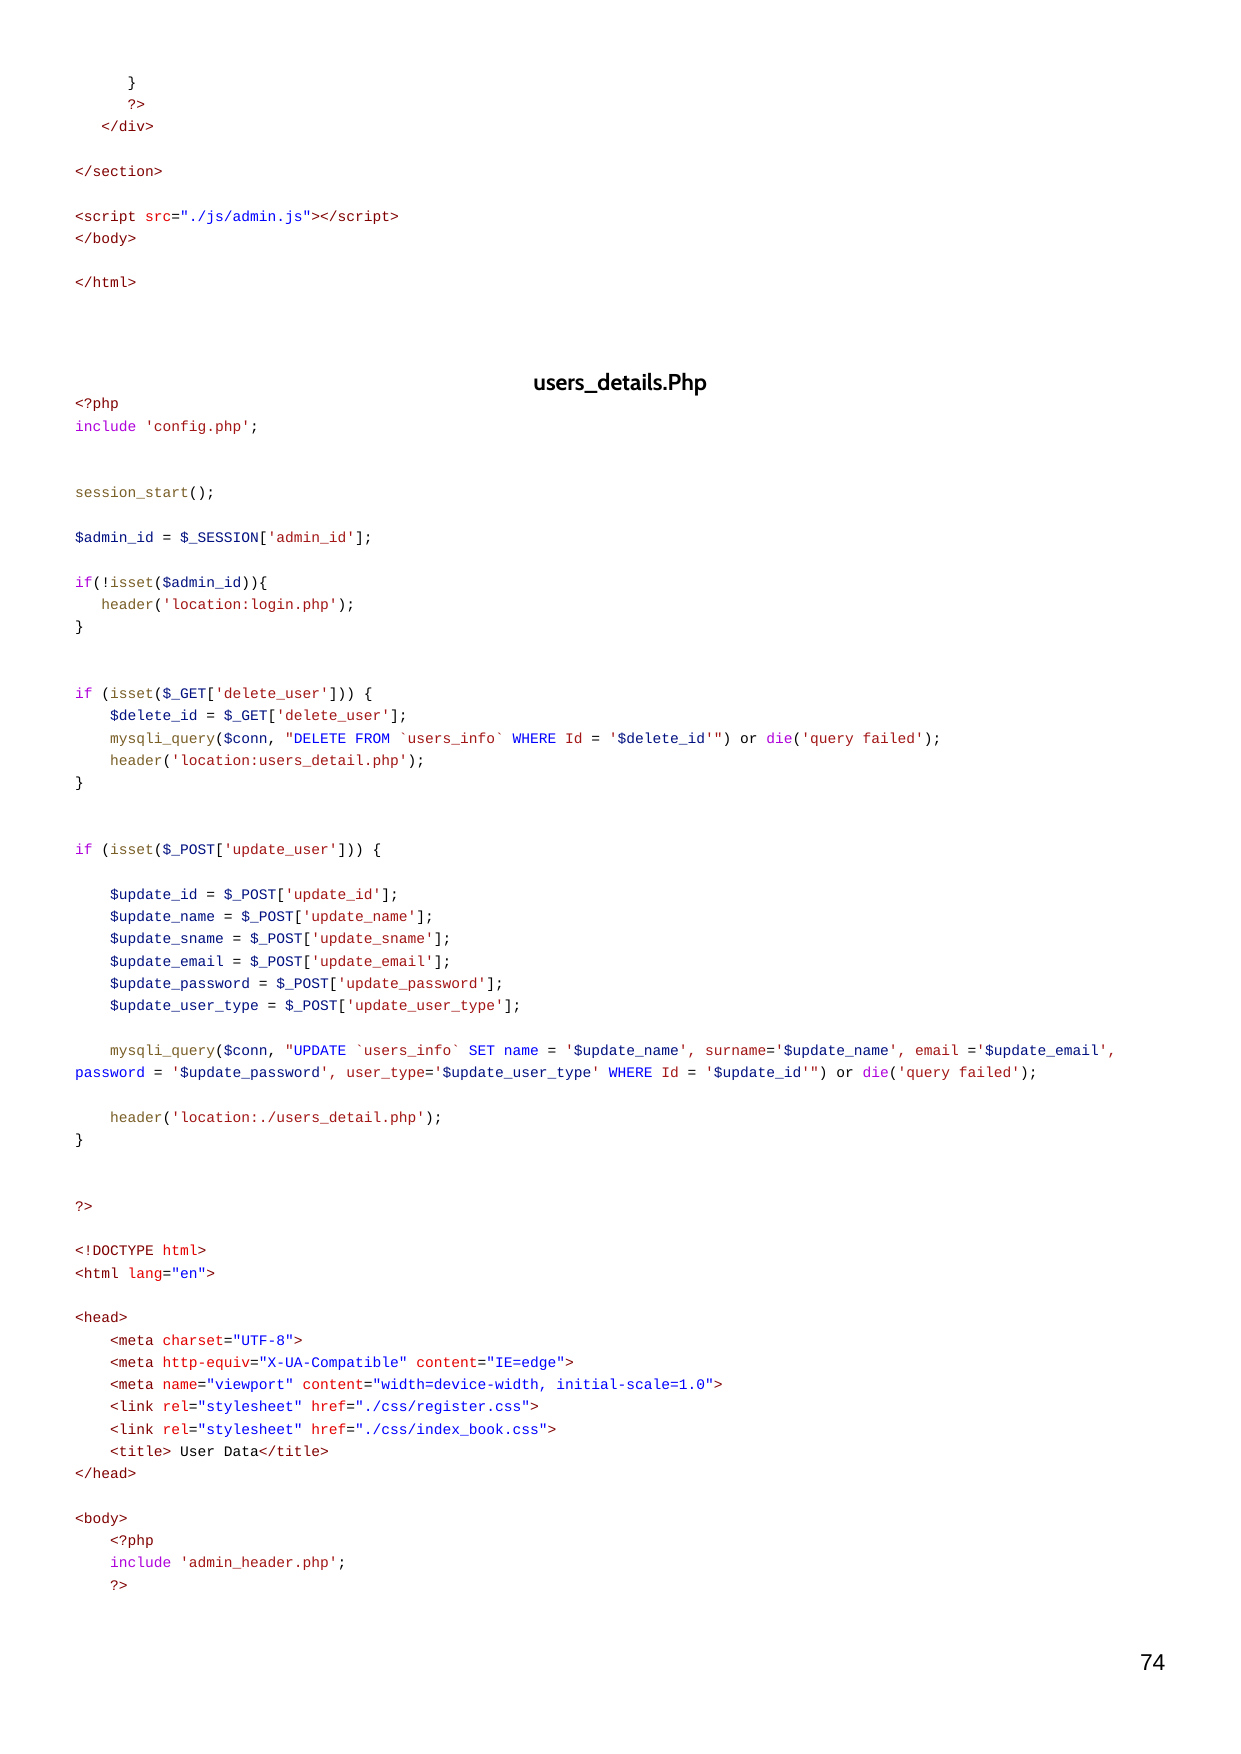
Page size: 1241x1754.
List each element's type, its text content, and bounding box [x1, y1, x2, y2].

text header('location:./users_detail.php'); [75, 1110, 1165, 1126]
text $update_sname = $_POST['update_sname']; [75, 932, 1165, 948]
text $update_email = $_POST['update_email']; [75, 954, 1165, 970]
text $update_name = $_POST['update_name']; [75, 909, 1165, 926]
text <meta name="viewport" content="width=device-width, initial-scale=1.0"> [75, 1377, 1165, 1394]
text users_details.Php [75, 369, 1165, 397]
text <?php [75, 397, 1165, 413]
text <link rel="stylesheet" href="./css/register.css"> [75, 1400, 1165, 1416]
text session_start(); [75, 486, 1165, 502]
text <?php [75, 1533, 1165, 1550]
text <title> User Data</title> [75, 1444, 1165, 1461]
text mysqli_query($conn, "UPDATE `users_info` SET name = '$update_name', surname='$update_name', email ='$update_email', password = '$update_password', user_type='$update_user_type' WHERE Id = '$update_id'") or die('query failed'); [75, 1043, 1165, 1082]
text mysqli_query($conn, "DELETE FROM `users_info` WHERE Id = '$delete_id'") or die('query failed'); [75, 731, 1165, 747]
text </body> [75, 231, 1165, 248]
text </section> [75, 164, 1165, 181]
text $update_user_type = $_POST['update_user_type']; [75, 998, 1165, 1015]
text ?> [75, 97, 1165, 114]
text <head> [75, 1311, 1165, 1327]
text <html lang="en"> [75, 1266, 1165, 1282]
text $admin_id = $_SESSION['admin_id']; [75, 530, 1165, 547]
text header('location:login.php'); [75, 597, 1165, 614]
text } [75, 1132, 1165, 1149]
text </head> [75, 1467, 1165, 1483]
text <meta charset="UTF-8"> [75, 1333, 1165, 1349]
text header('location:users_detail.php'); [75, 753, 1165, 770]
text ?> [75, 1199, 1165, 1216]
text if (isset($_GET['delete_user'])) { [75, 686, 1165, 703]
text </div> [75, 119, 1165, 136]
text </html> [75, 276, 1165, 292]
text include 'config.php'; [75, 419, 1165, 435]
text <script src="./js/admin.js"></script> [75, 209, 1165, 225]
text if (isset($_POST['update_user'])) { [75, 842, 1165, 859]
text $update_id = $_POST['update_id']; [75, 887, 1165, 903]
text <meta http-equiv="X-UA-Compatible" content="IE=edge"> [75, 1355, 1165, 1372]
text $delete_id = $_GET['delete_user']; [75, 709, 1165, 725]
text ?> [75, 1578, 1165, 1594]
text $update_password = $_POST['update_password']; [75, 976, 1165, 993]
text } [75, 619, 1165, 636]
text } [75, 776, 1165, 792]
text include 'admin_header.php'; [75, 1556, 1165, 1572]
text <!DOCTYPE html> [75, 1244, 1165, 1260]
text <link rel="stylesheet" href="./css/index_book.css"> [75, 1422, 1165, 1438]
text } [75, 75, 1165, 92]
text if(!isset($admin_id)){ [75, 575, 1165, 591]
text <body> [75, 1511, 1165, 1528]
